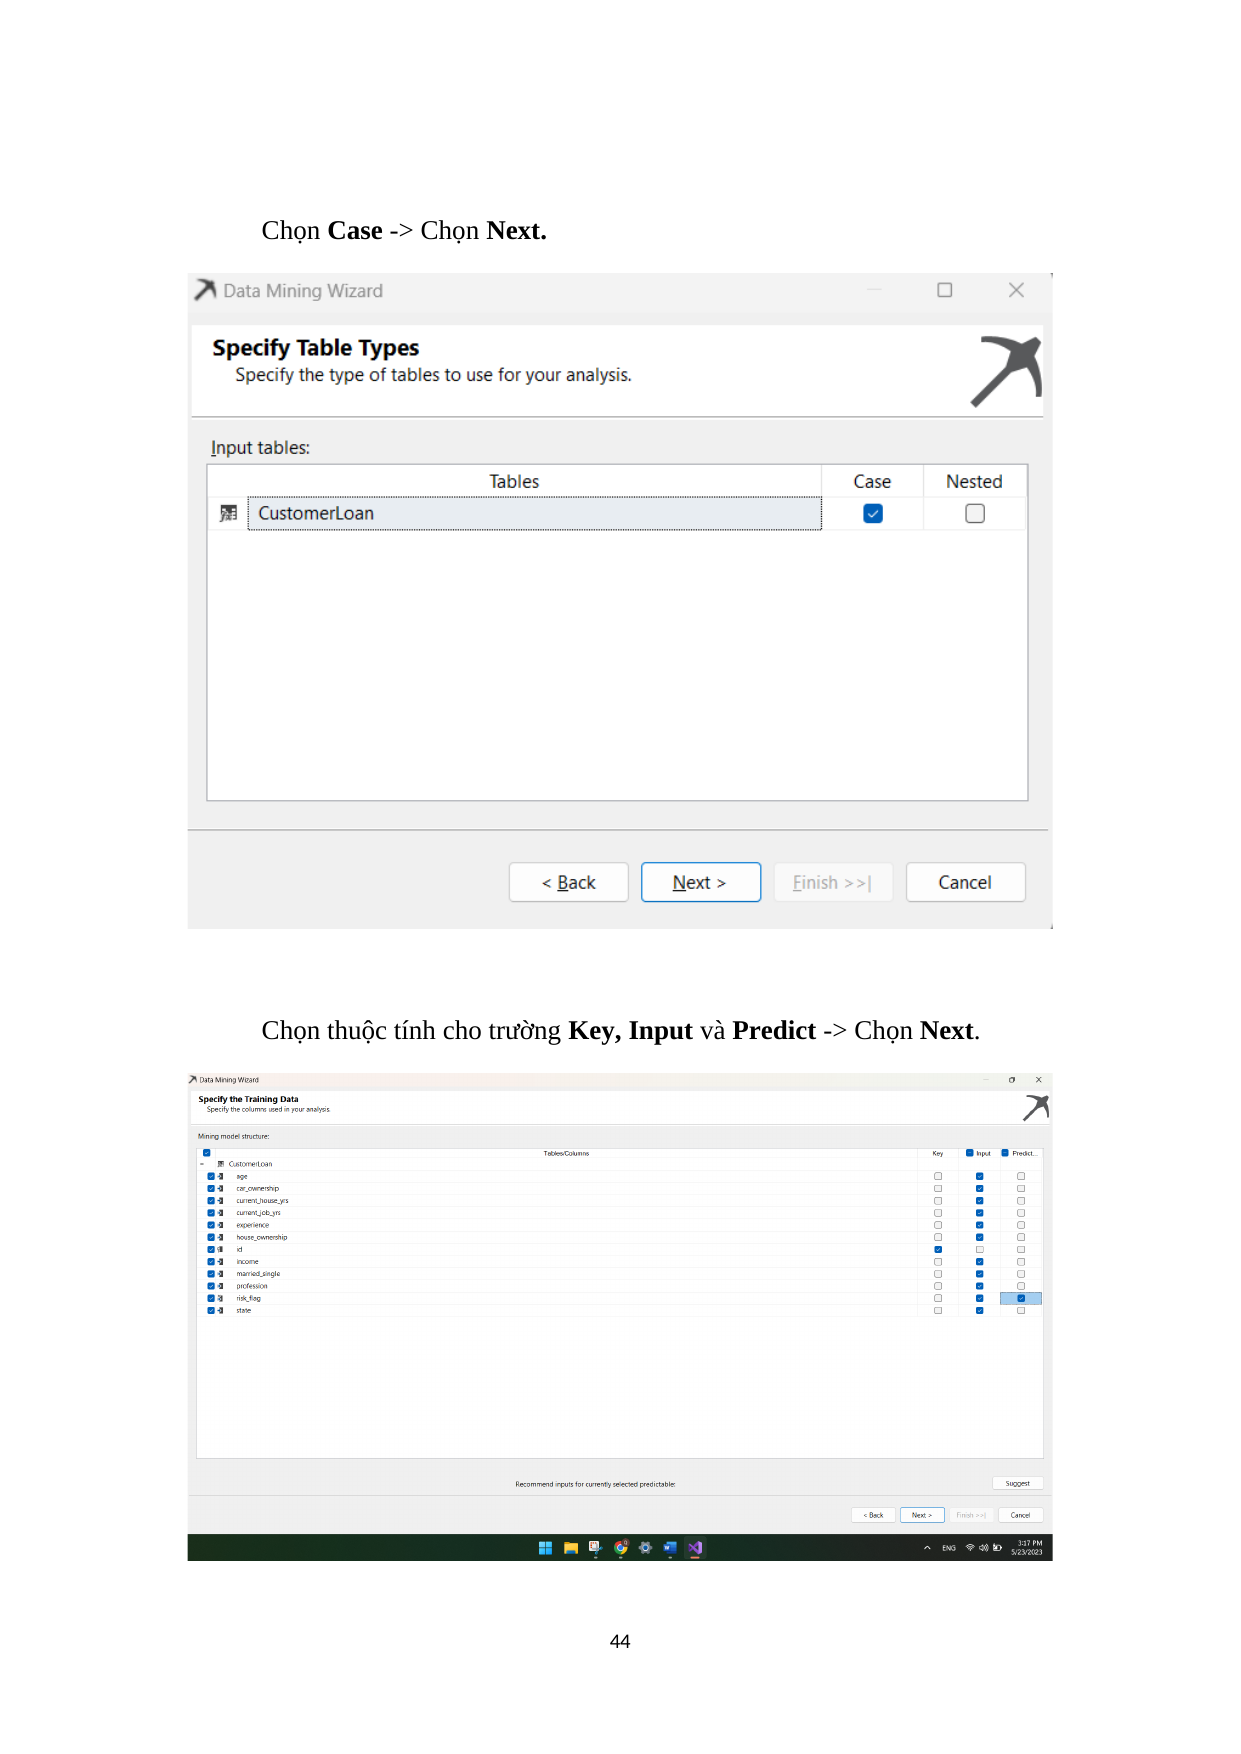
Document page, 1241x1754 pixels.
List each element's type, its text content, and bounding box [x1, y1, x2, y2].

text Chọn Case -> Chọn Next. [186, 214, 1044, 245]
picture [187, 1073, 1053, 1561]
picture [187, 273, 1053, 929]
text Chọn thuộc tính cho trường Key, Input và Predict -> Chọn Next. [186, 1014, 1044, 1045]
